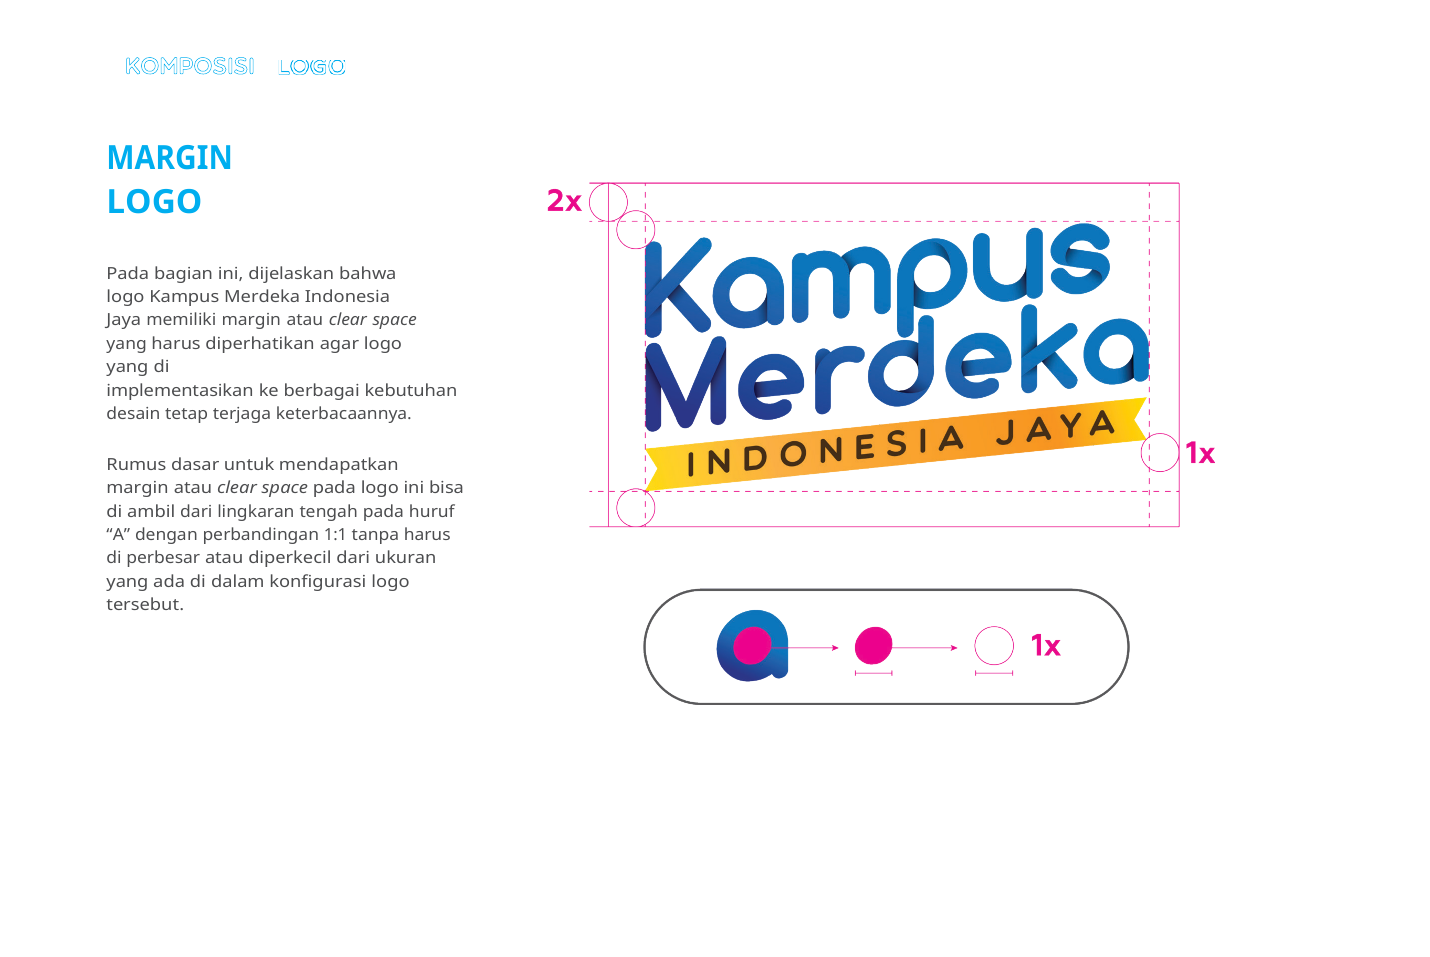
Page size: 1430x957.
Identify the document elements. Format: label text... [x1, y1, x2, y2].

picture [194, 57, 212, 75]
picture [249, 57, 254, 75]
subtitle MARGIN LOGO [106, 134, 311, 223]
picture [126, 57, 141, 75]
text implementasikan ke berbagai kebutuhan desain tetap terjaga keterbacaannya. [106, 378, 481, 424]
picture [546, 182, 1215, 705]
text Rumus dasar untuk mendapatkan margin atau clear space pada logo ini bisa di ambil dari lingkaran tengah pada huruf “A” dengan perbandingan 1:1 tanpa harus di perbesar atau diperkecil dari ukuran yang ada di dalam konfigurasi logo tersebut. [106, 453, 464, 615]
picture [228, 57, 233, 75]
picture [141, 57, 159, 75]
picture [278, 60, 346, 75]
picture [213, 57, 227, 75]
picture [234, 57, 248, 75]
picture [179, 57, 193, 75]
picture [160, 57, 178, 75]
text Pada bagian ini, dijelaskan bahwa logo Kampus Merdeka Indonesia Jaya memiliki margin atau clear space yang harus diperhatikan agar logo yang di [106, 261, 418, 377]
